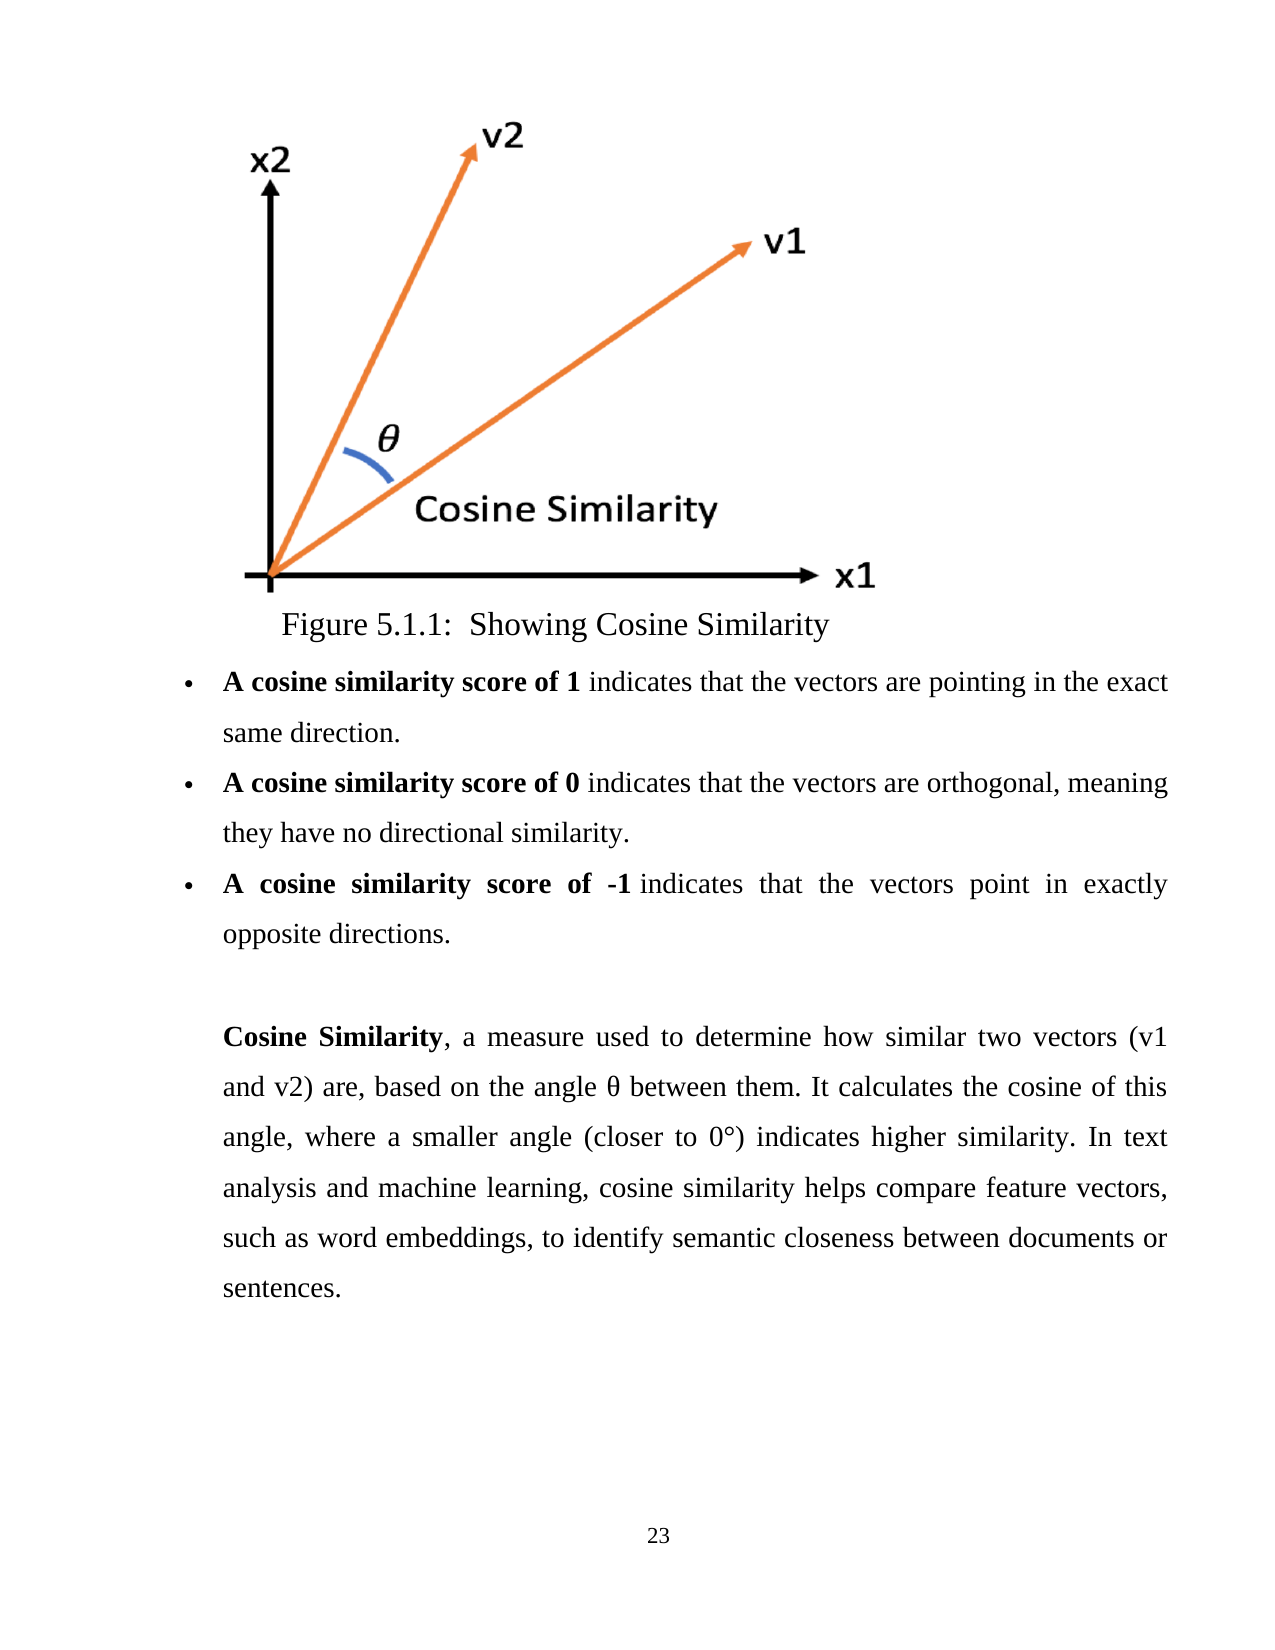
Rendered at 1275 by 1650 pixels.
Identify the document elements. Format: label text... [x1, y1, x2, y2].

list Figure 5.1.1: Showing Cosine Similarity [223, 604, 1169, 642]
picture [222, 118, 882, 599]
list A cosine similarity score of 0 indicates that the vectors are orthogonal, meaning they have no directional similarity. [185, 765, 1169, 849]
list A cosine similarity score of 1 indicates that the vectors are pointing in the exact same direction. [185, 664, 1169, 748]
list A cosine similarity score of -1 indicates that the vectors point in exactly opposite directions. [185, 866, 1169, 949]
text Cosine Similarity, a measure used to determine how similar two vectors (v1 and v2) are, based on the angle θ between them. It calculates the cosine of this angle, where a smaller angle (closer to 0°) indicates higher similarity. In text analysis and machine learning, cosine similarity helps compare feature vectors, such as word embeddings, to identify semantic closeness between documents or sentences. [223, 1019, 1169, 1304]
